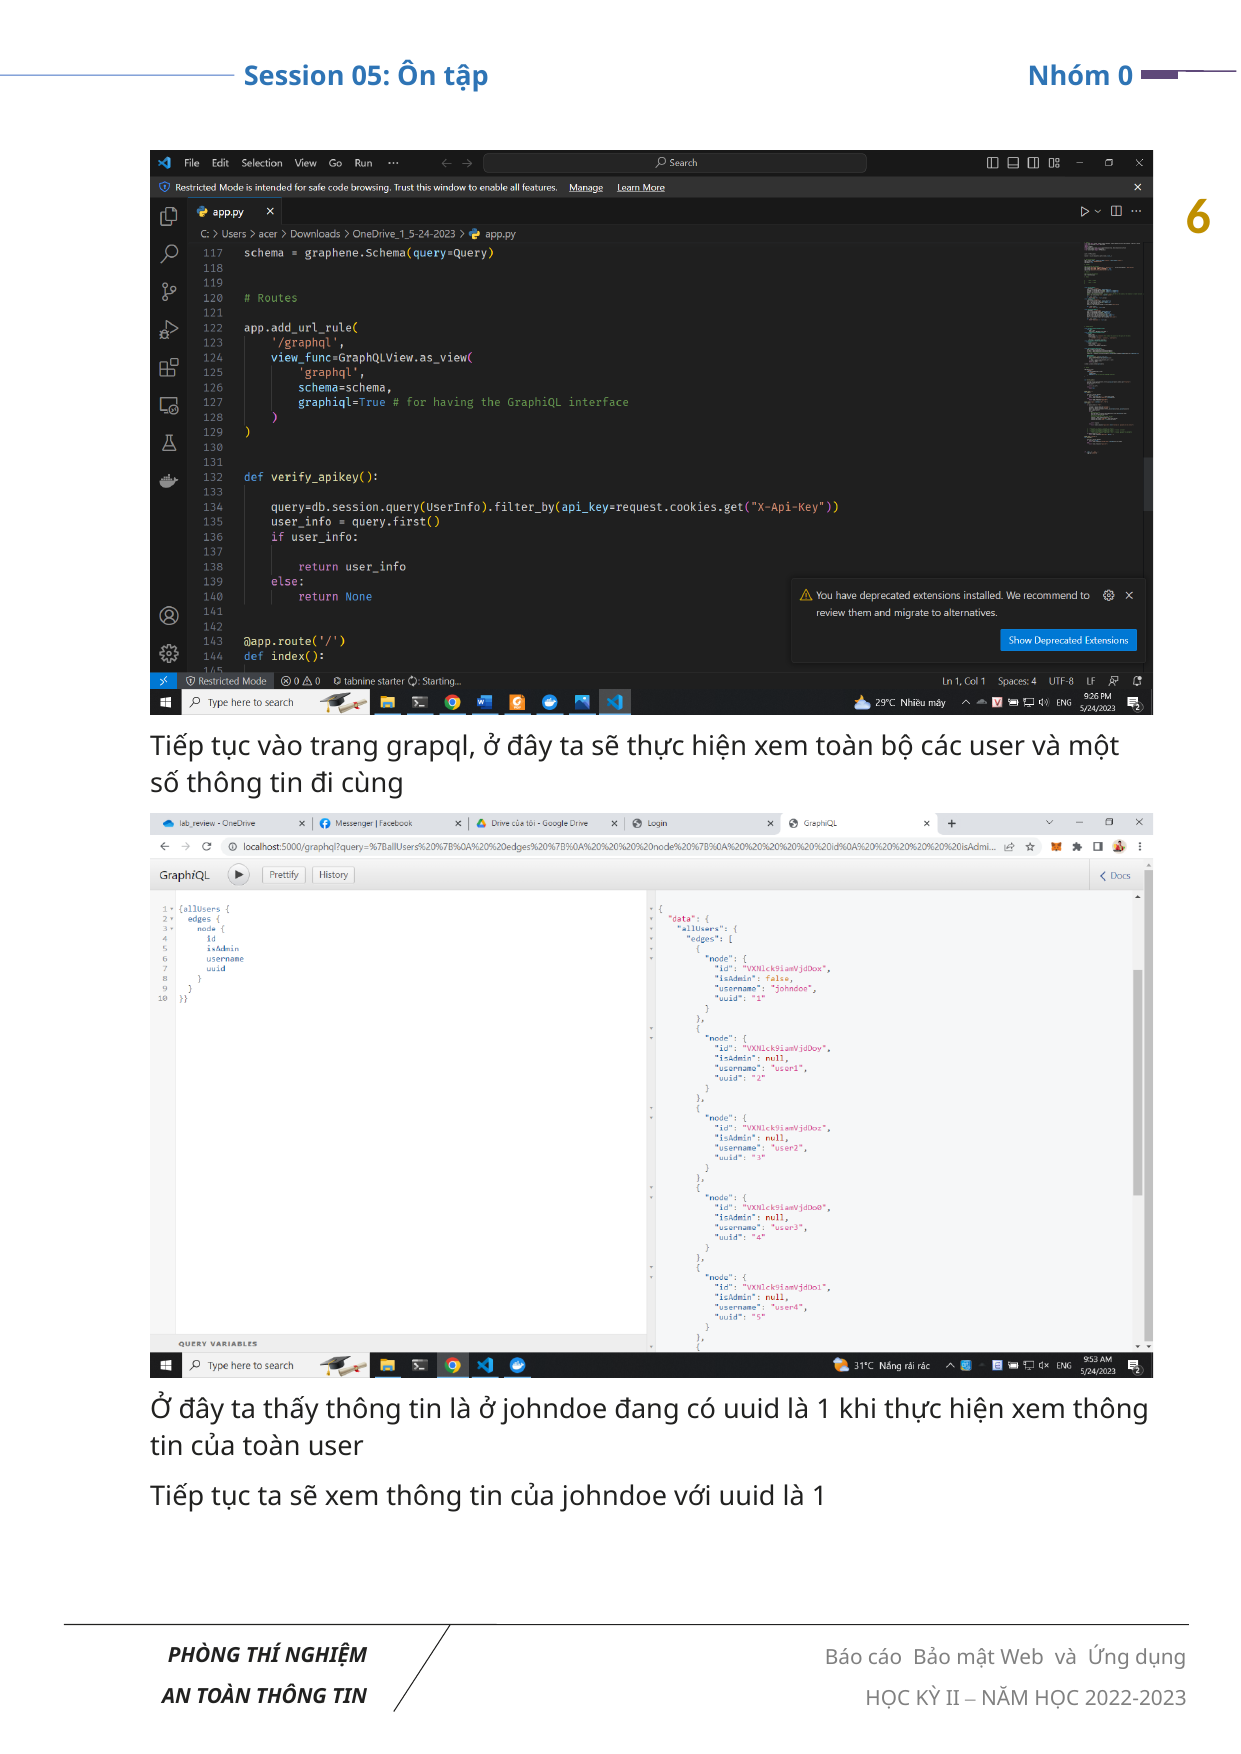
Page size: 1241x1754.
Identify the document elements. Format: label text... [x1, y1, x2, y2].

picture [150, 813, 1154, 1378]
picture [150, 150, 1154, 715]
text Tiếp tục vào trang grapql, ở đây ta sẽ thực hiện xem toàn bộ các user và một số thông tin đi cùng [150, 727, 1153, 801]
text Tiếp tục ta sẽ xem thông tin của johndoe với uuid là 1 [150, 1476, 1153, 1513]
text Ở đây ta thấy thông tin là ở johndoe đang có uuid là 1 khi thực hiện xem thông tin của toàn user [150, 1390, 1153, 1463]
